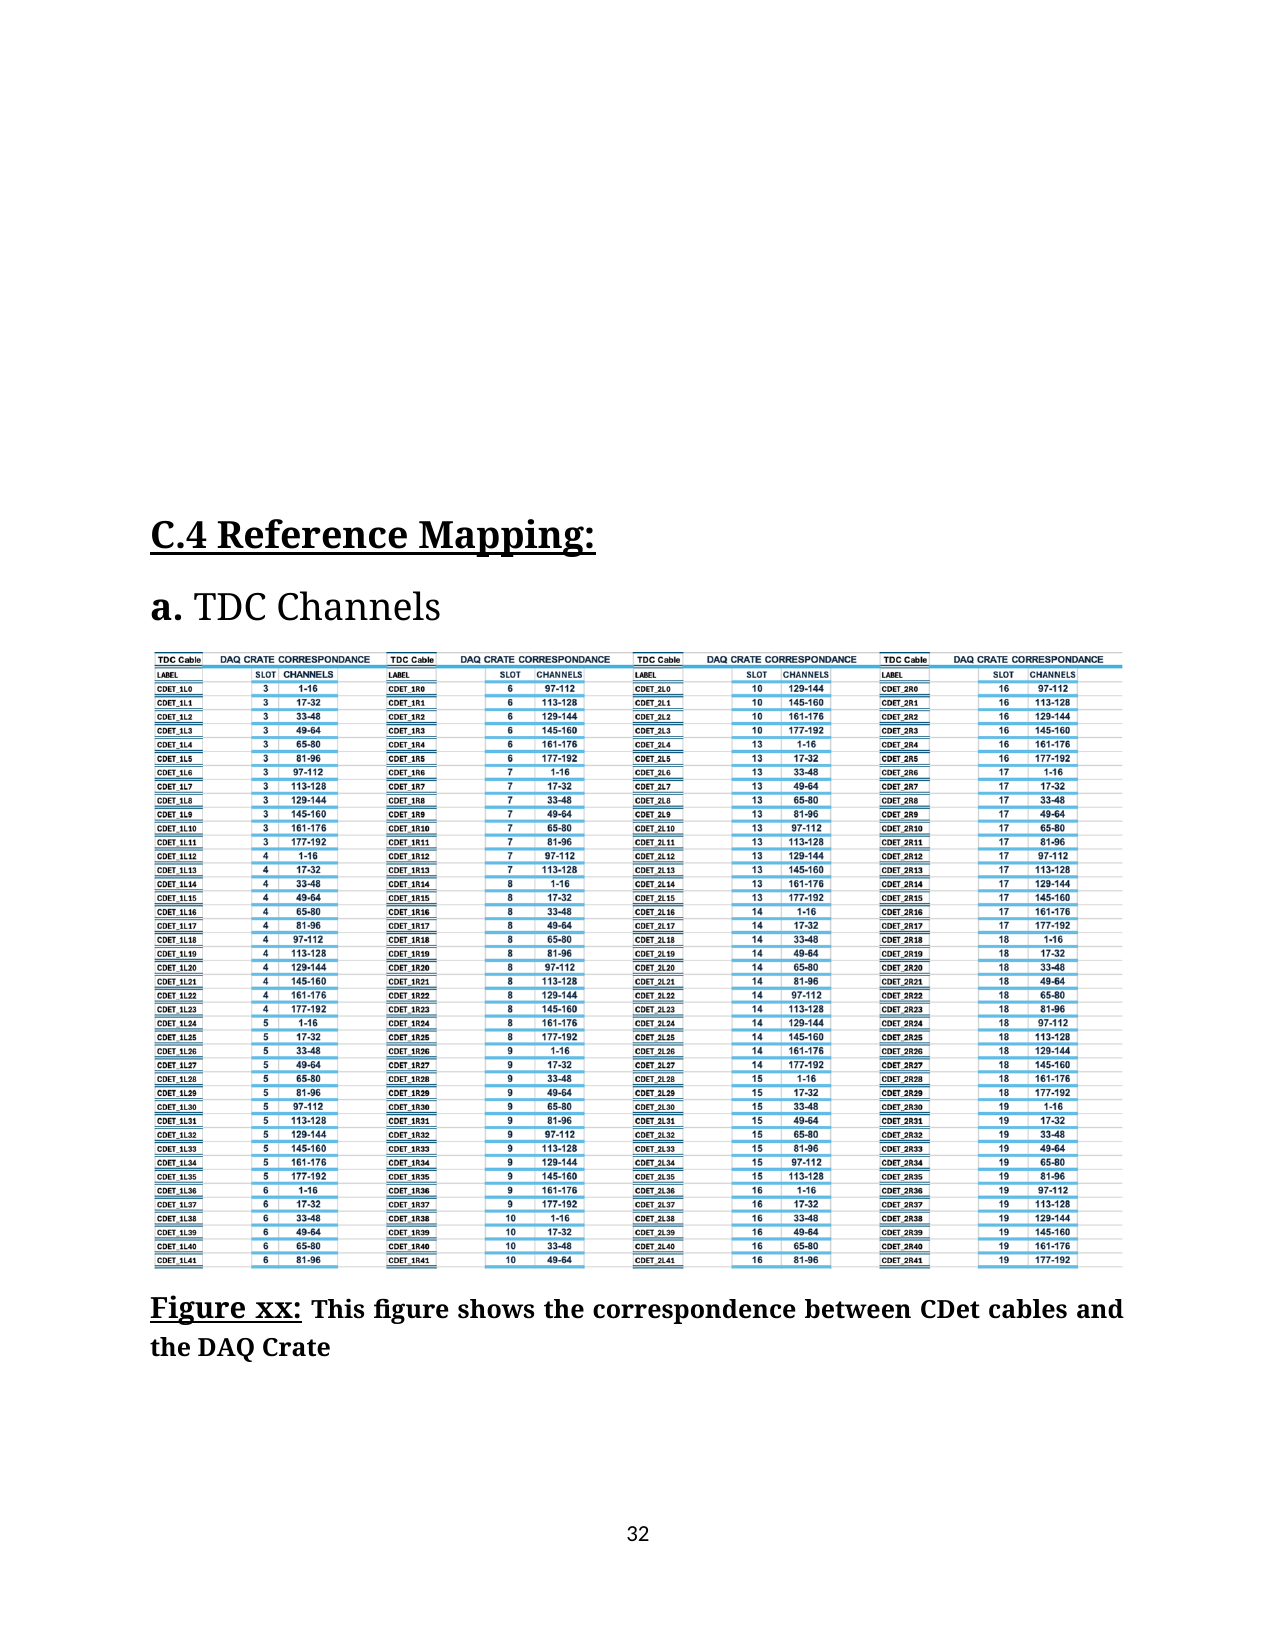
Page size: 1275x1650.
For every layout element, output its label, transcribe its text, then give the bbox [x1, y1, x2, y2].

text C.4 Reference Mapping: [150, 509, 1125, 560]
picture [150, 652, 1125, 1269]
text a. TDC Channels [150, 581, 1125, 632]
text Figure xx: This figure shows the correspondence between CDet cables and the DAQ Crate [150, 1288, 1125, 1364]
